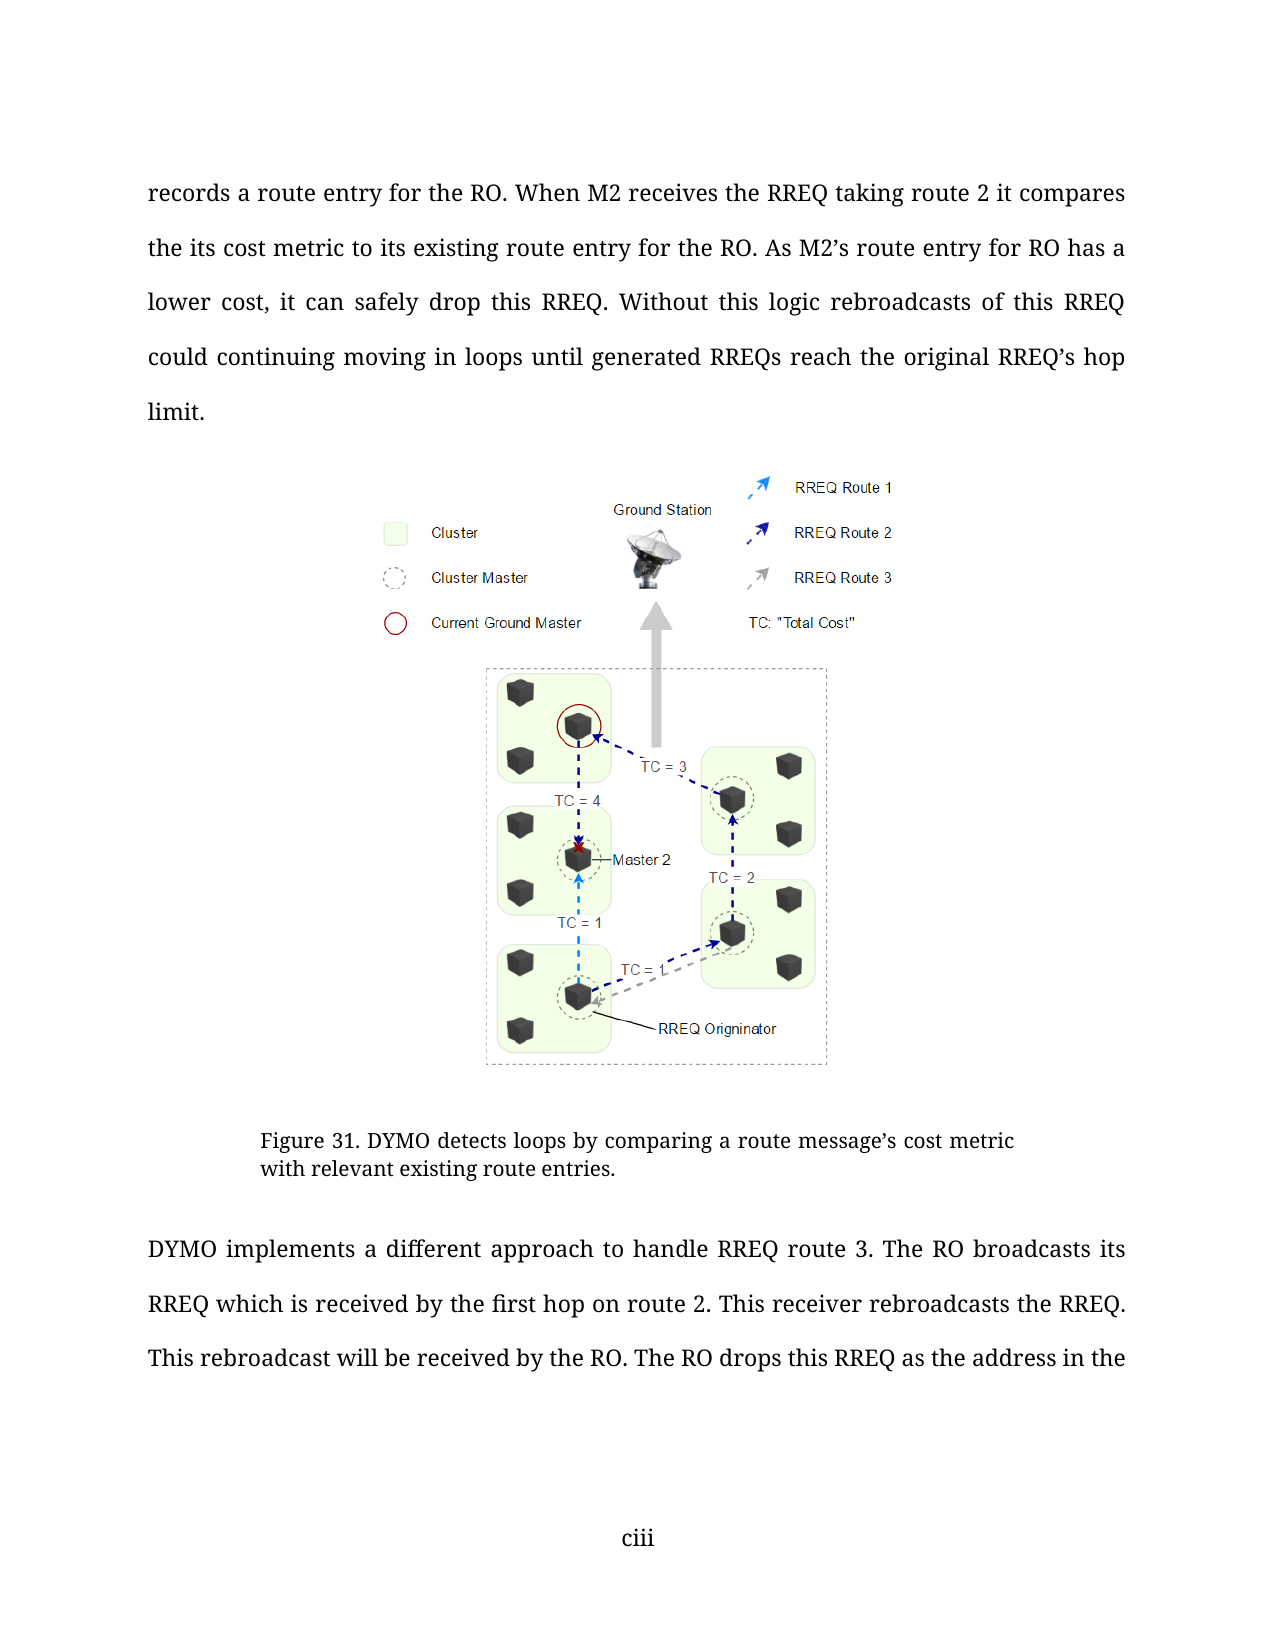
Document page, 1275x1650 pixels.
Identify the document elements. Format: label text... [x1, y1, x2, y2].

text Figure 31. DYMO detects loops by comparing a route message’s cost metric with relevant existing route entries. [260, 1126, 1015, 1183]
picture [370, 467, 905, 1086]
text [148, 177, 1127, 427]
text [148, 1233, 1127, 1373]
